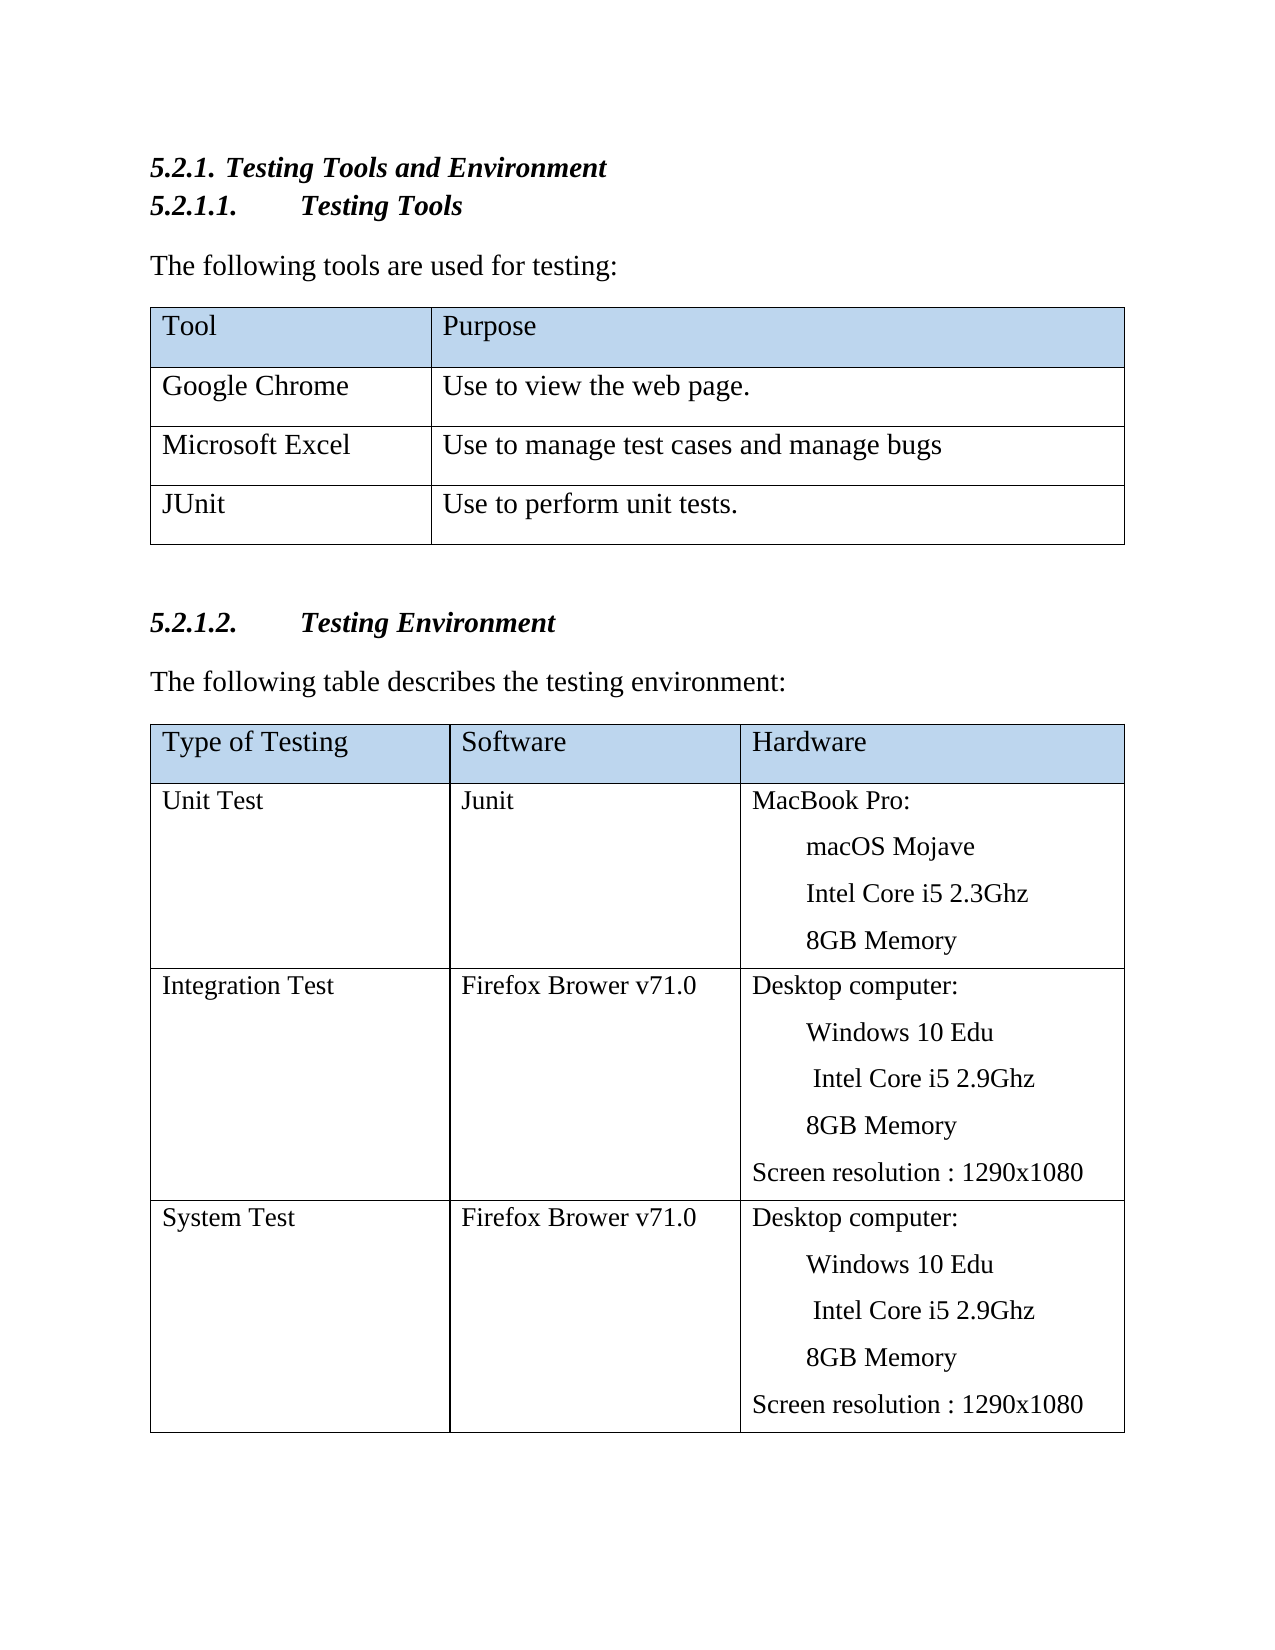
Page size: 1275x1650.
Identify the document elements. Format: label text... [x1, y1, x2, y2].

table_header Tool [151, 308, 431, 367]
table_cell Use to manage test cases and manage bugs [432, 427, 1124, 485]
text The following tools are used for testing: [150, 248, 1125, 281]
list Testing Environment [150, 605, 1125, 638]
table_header Hardware [741, 725, 1124, 783]
table_cell Use to perform unit tests. [432, 486, 1124, 544]
text The following table describes the testing environment: [150, 664, 1125, 698]
table_cell Integration Test [151, 969, 449, 1200]
table_cell MacBook Pro: macOS Mojave Intel Core i5 2.3Ghz 8GB Memory [741, 784, 1124, 968]
table_header Purpose [432, 308, 1124, 367]
list Testing Tools and Environment [150, 150, 1125, 183]
table_cell Google Chrome [151, 368, 431, 426]
table_header Type of Testing [151, 725, 449, 783]
table_cell System Test [151, 1201, 449, 1432]
table_header Software [451, 725, 740, 783]
table_cell Junit [451, 784, 740, 968]
table_cell Desktop computer: Windows 10 Edu Intel Core i5 2.9Ghz 8GB Memory Screen resolution : 1290x1080 [741, 969, 1124, 1200]
table_cell Firefox Brower v71.0 [451, 969, 740, 1200]
list Testing Tools [150, 188, 1125, 222]
table_cell Desktop computer: Windows 10 Edu Intel Core i5 2.9Ghz 8GB Memory Screen resolution : 1290x1080 [741, 1201, 1124, 1432]
table_cell JUnit [151, 486, 431, 544]
table_cell Microsoft Excel [151, 427, 431, 485]
table_cell Firefox Brower v71.0 [451, 1201, 740, 1432]
table_cell Use to view the web page. [432, 368, 1124, 426]
table_cell Unit Test [151, 784, 449, 968]
